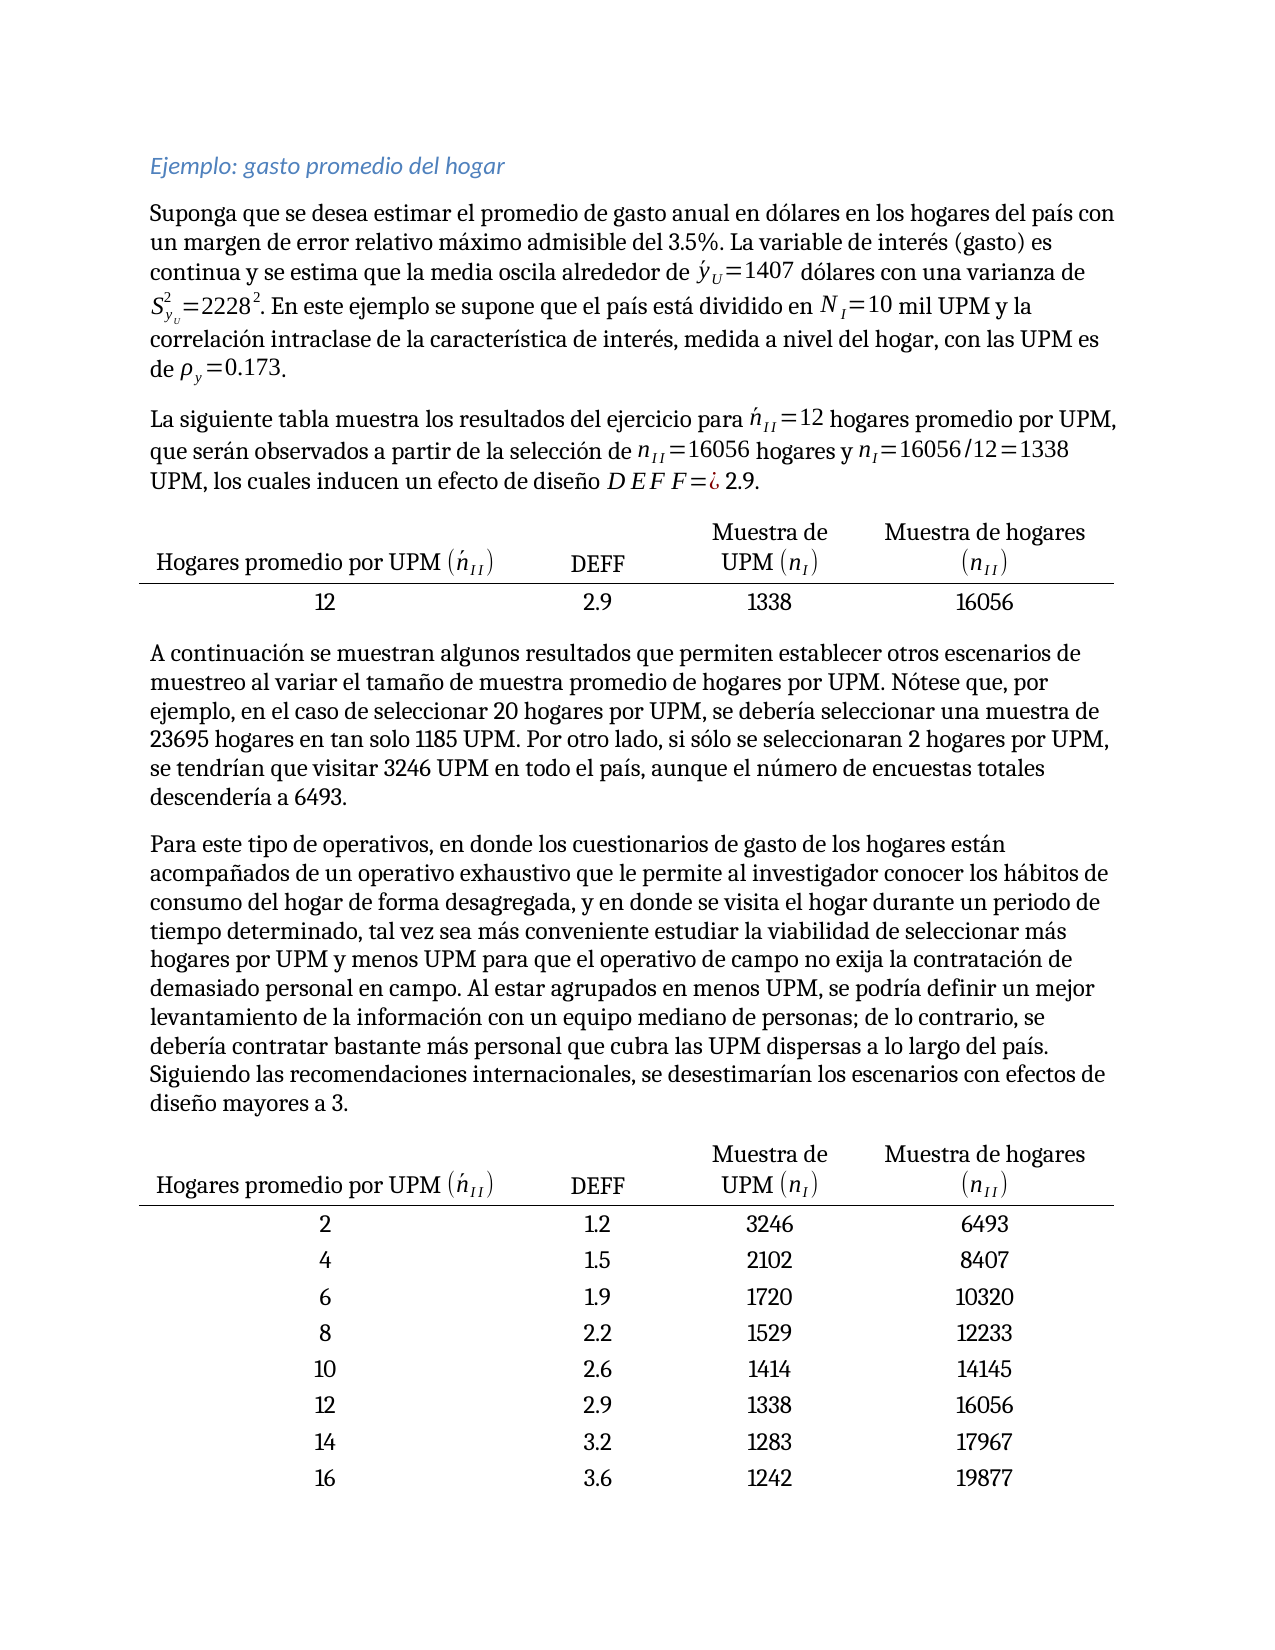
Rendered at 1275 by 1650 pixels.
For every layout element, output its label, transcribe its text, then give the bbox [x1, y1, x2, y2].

table_cell 16 [139, 1460, 512, 1496]
table_cell 17967 [856, 1424, 1114, 1460]
table_cell 2102 [684, 1243, 856, 1279]
table_header Hogares promedio por UPM [139, 1137, 512, 1205]
table_cell 12 [139, 584, 512, 620]
table_cell 1.9 [512, 1279, 684, 1315]
subtitle Ejemplo: gasto promedio del hogar [150, 150, 1125, 181]
table_cell 8407 [856, 1243, 1114, 1279]
table_cell 16056 [856, 584, 1114, 620]
table_cell 12233 [856, 1315, 1114, 1351]
table_cell 3.6 [512, 1460, 684, 1496]
table_cell 1.2 [512, 1206, 684, 1243]
table_cell 2 [139, 1206, 512, 1243]
table_cell 2.2 [512, 1315, 684, 1351]
table_cell 2.6 [512, 1351, 684, 1388]
table_header Muestra de hogares [856, 1137, 1114, 1205]
table_cell 1242 [684, 1460, 856, 1496]
table_cell 16056 [856, 1388, 1114, 1424]
table_cell 10320 [856, 1279, 1114, 1315]
text Suponga que se desea estimar el promedio de gasto anual en dólares en los hogares del país con un margen de error relativo máximo admisible del 3.5%. La variable de interés (gasto) es continua y se estima que la media oscila alrededor de dólares con una varianza de . En este ejemplo se supone que el país está dividido en mil UPM y la correlación intraclase de la característica de interés, medida a nivel del hogar, con las UPM es de . [150, 199, 1125, 385]
table_cell 1338 [684, 1388, 856, 1424]
table_header Muestra de hogares [856, 514, 1114, 582]
table_cell 4 [139, 1243, 512, 1279]
table_header DEFF [512, 514, 684, 582]
table_cell 6493 [856, 1206, 1114, 1243]
table_cell 3.2 [512, 1424, 684, 1460]
table_header DEFF [512, 1137, 684, 1205]
text La siguiente tabla muestra los resultados del ejercicio para hogares promedio por UPM, que serán observados a partir de la selección de hogares y UPM, los cuales inducen un efecto de diseño 2.9. [150, 404, 1125, 496]
table_cell 1.5 [512, 1243, 684, 1279]
table_header Muestra de UPM [684, 514, 856, 582]
table_cell 2.9 [512, 1388, 684, 1424]
table_header Muestra de UPM [684, 1137, 856, 1205]
table_cell 2.9 [512, 584, 684, 620]
table_cell 14 [139, 1424, 512, 1460]
table_cell 1529 [684, 1315, 856, 1351]
text Para este tipo de operativos, en donde los cuestionarios de gasto de los hogares están acompañados de un operativo exhaustivo que le permite al investigador conocer los hábitos de consumo del hogar de forma desagregada, y en donde se visita el hogar durante un periodo de tiempo determinado, tal vez sea más conveniente estudiar la viabilidad de seleccionar más hogares por UPM y menos UPM para que el operativo de campo no exija la contratación de demasiado personal en campo. Al estar agrupados en menos UPM, se podría definir un mejor levantamiento de la información con un equipo mediano de personas; de lo contrario, se debería contratar bastante más personal que cubra las UPM dispersas a lo largo del país. Siguiendo las recomendaciones internacionales, se desestimarían los escenarios con efectos de diseño mayores a 3. [150, 830, 1125, 1118]
table_cell 1283 [684, 1424, 856, 1460]
text A continuación se muestran algunos resultados que permiten establecer otros escenarios de muestreo al variar el tamaño de muestra promedio de hogares por UPM. Nótese que, por ejemplo, en el caso de seleccionar 20 hogares por UPM, se debería seleccionar una muestra de 23695 hogares en tan solo 1185 UPM. Por otro lado, si sólo se seleccionaran 2 hogares por UPM, se tendrían que visitar 3246 UPM en todo el país, aunque el número de encuestas totales descendería a 6493. [150, 639, 1125, 812]
table_cell 1720 [684, 1279, 856, 1315]
table_header Hogares promedio por UPM [139, 514, 512, 582]
table_cell 12 [139, 1388, 512, 1424]
table_cell 1338 [684, 584, 856, 620]
table_cell 19877 [856, 1460, 1114, 1496]
table_cell 1414 [684, 1351, 856, 1388]
table_cell 14145 [856, 1351, 1114, 1388]
table_cell 3246 [684, 1206, 856, 1243]
table_cell 6 [139, 1279, 512, 1315]
table_cell 10 [139, 1351, 512, 1388]
table_cell 8 [139, 1315, 512, 1351]
